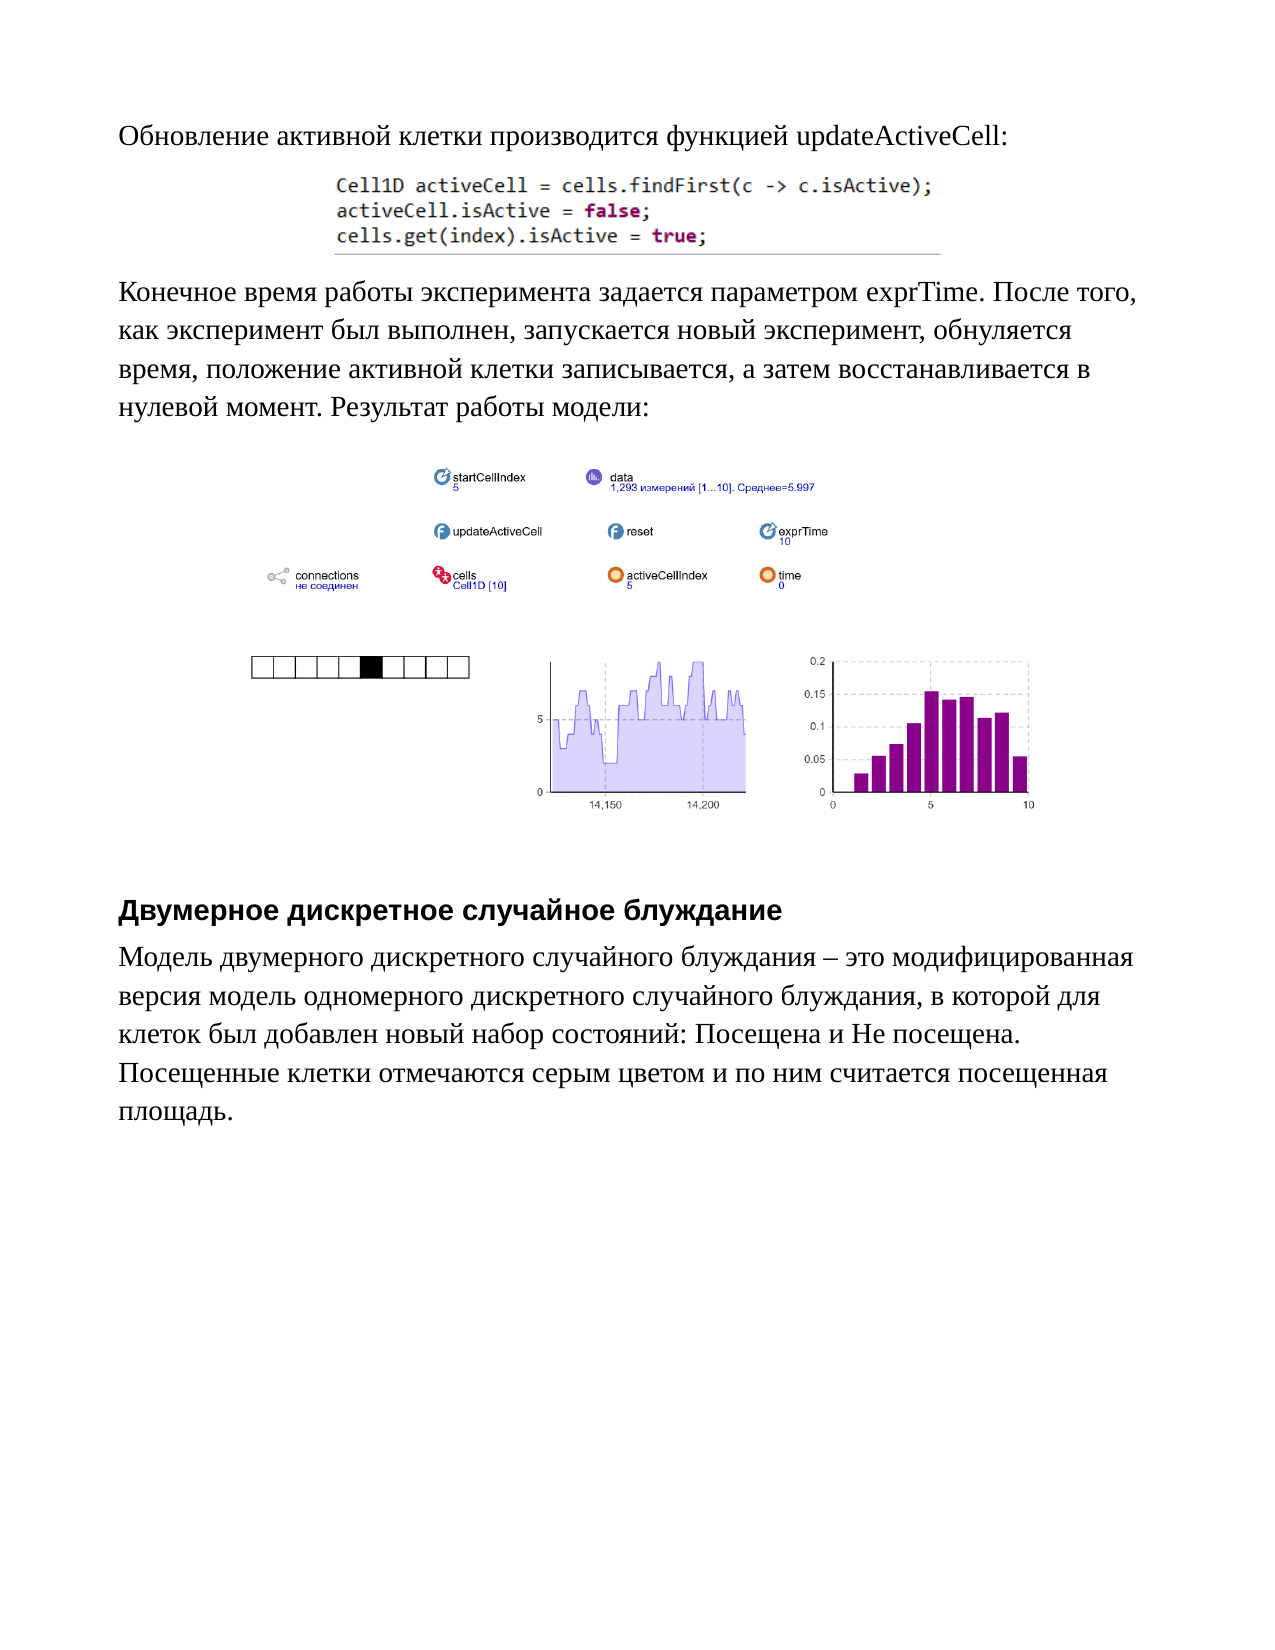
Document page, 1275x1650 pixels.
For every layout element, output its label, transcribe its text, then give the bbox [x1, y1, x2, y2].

subtitle Двумерное дискретное случайное блуждание [118, 893, 1157, 927]
picture [234, 442, 1041, 820]
text Конечное время работы эксперимента задается параметром exprTime. После того, как эксперимент был выполнен, запускается новый эксперимент, обнуляется время, положение активной клетки записывается, а затем восстанавливается в нулевой момент. Результат работы модели: [118, 274, 1157, 423]
text Модель двумерного дискретного случайного блуждания – это модифицированная версия модель одномерного дискретного случайного блуждания, в которой для клеток был добавлен новый набор состояний: Посещена и Не посещена. Посещенные клетки отмечаются серым цветом и по ним считается посещенная площадь. [118, 939, 1157, 1127]
text Обновление активной клетки производится функцией updateActiveCell: [118, 118, 1157, 152]
picture [334, 171, 941, 255]
